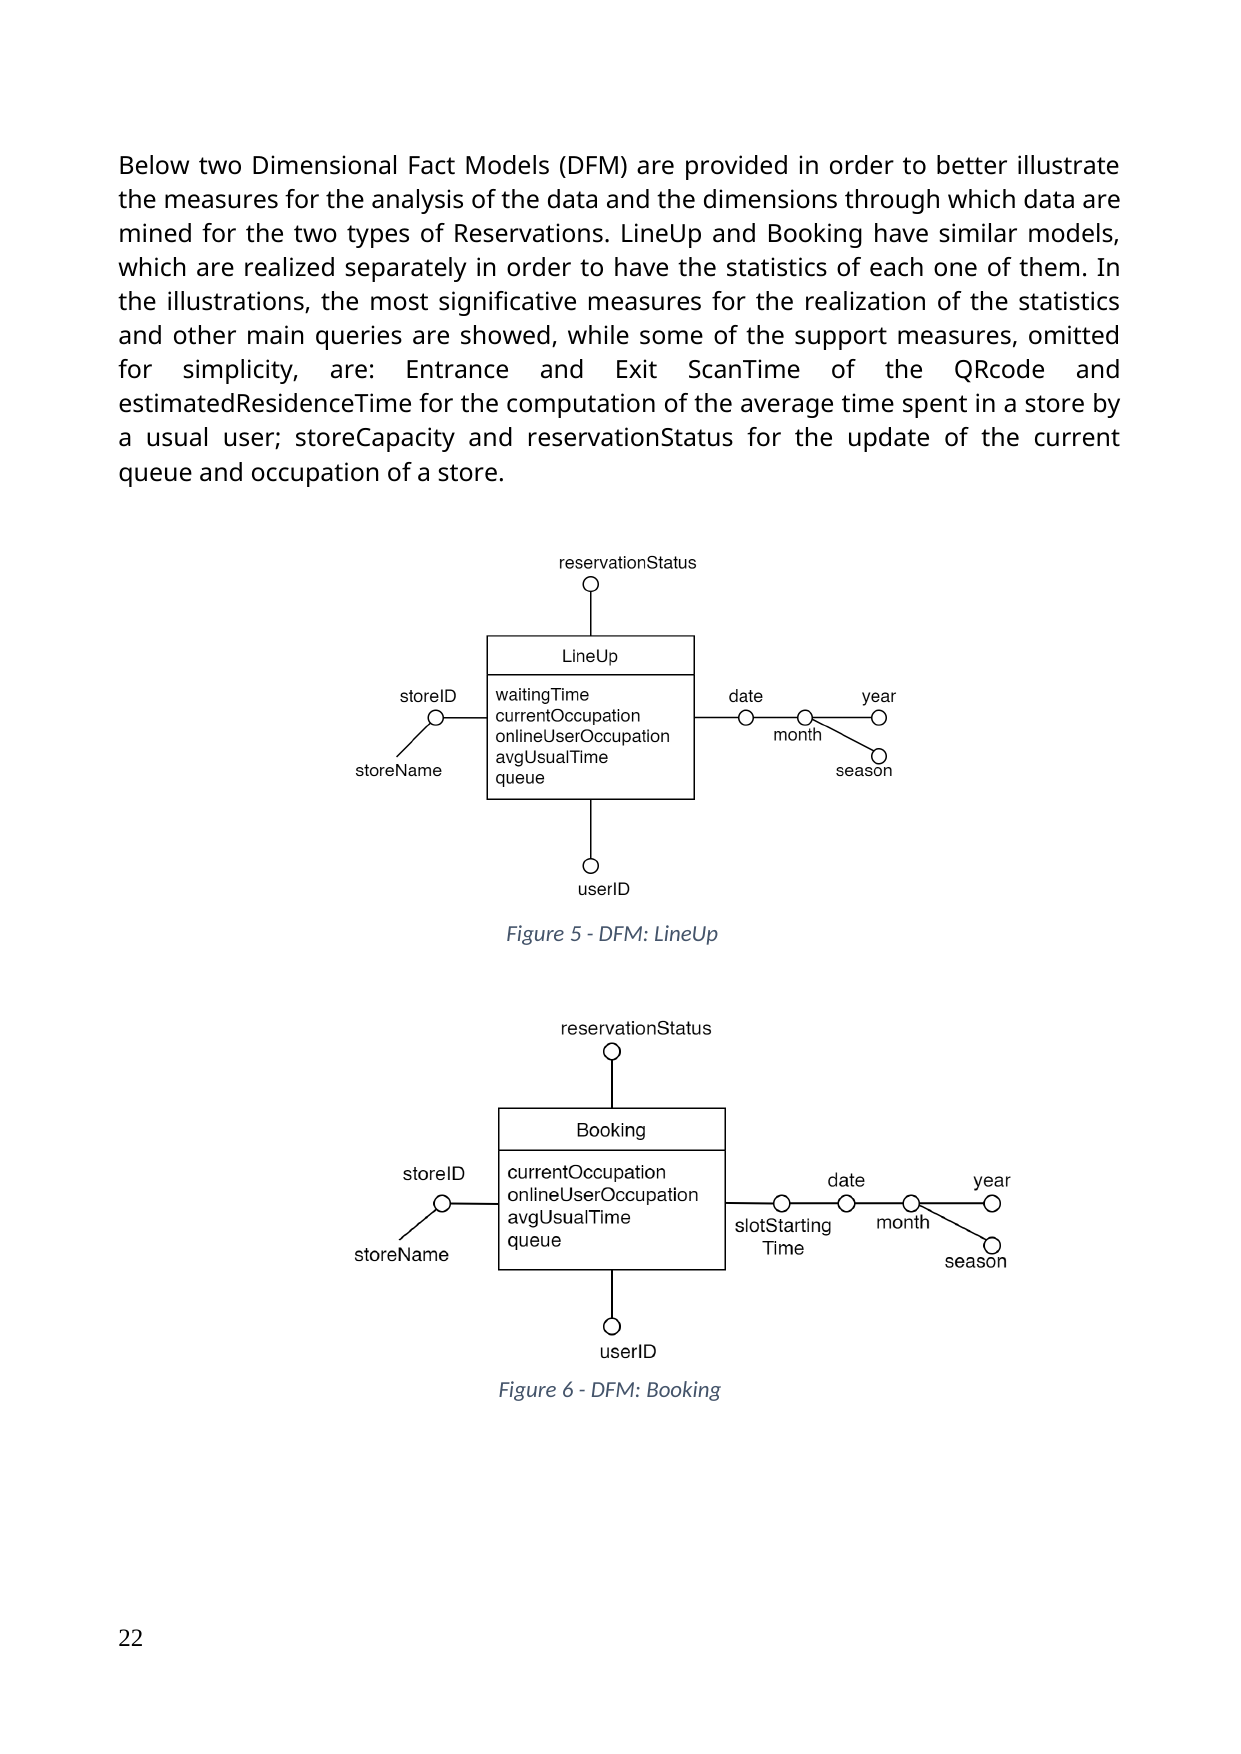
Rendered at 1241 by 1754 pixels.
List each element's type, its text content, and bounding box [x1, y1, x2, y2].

picture [346, 546, 909, 905]
picture [344, 1010, 1025, 1369]
text Below two Dimensional Fact Models (DFM) are provided in order to better illustrate the measures for the analysis of the data and the dimensions through which data are mined for the two types of Reservations. LineUp and Booking have similar models, which are realized separately in order to have the statistics of each one of them. In the illustrations, the most significative measures for the realization of the statistics and other main queries are showed, while some of the support measures, omitted for simplicity, are: Entrance and Exit ScanTime of the QRcode and estimatedResidenceTime for the computation of the average time spent in a store by a usual user; storeCapacity and reservationStatus for the update of the current queue and occupation of a store. [118, 148, 1122, 488]
